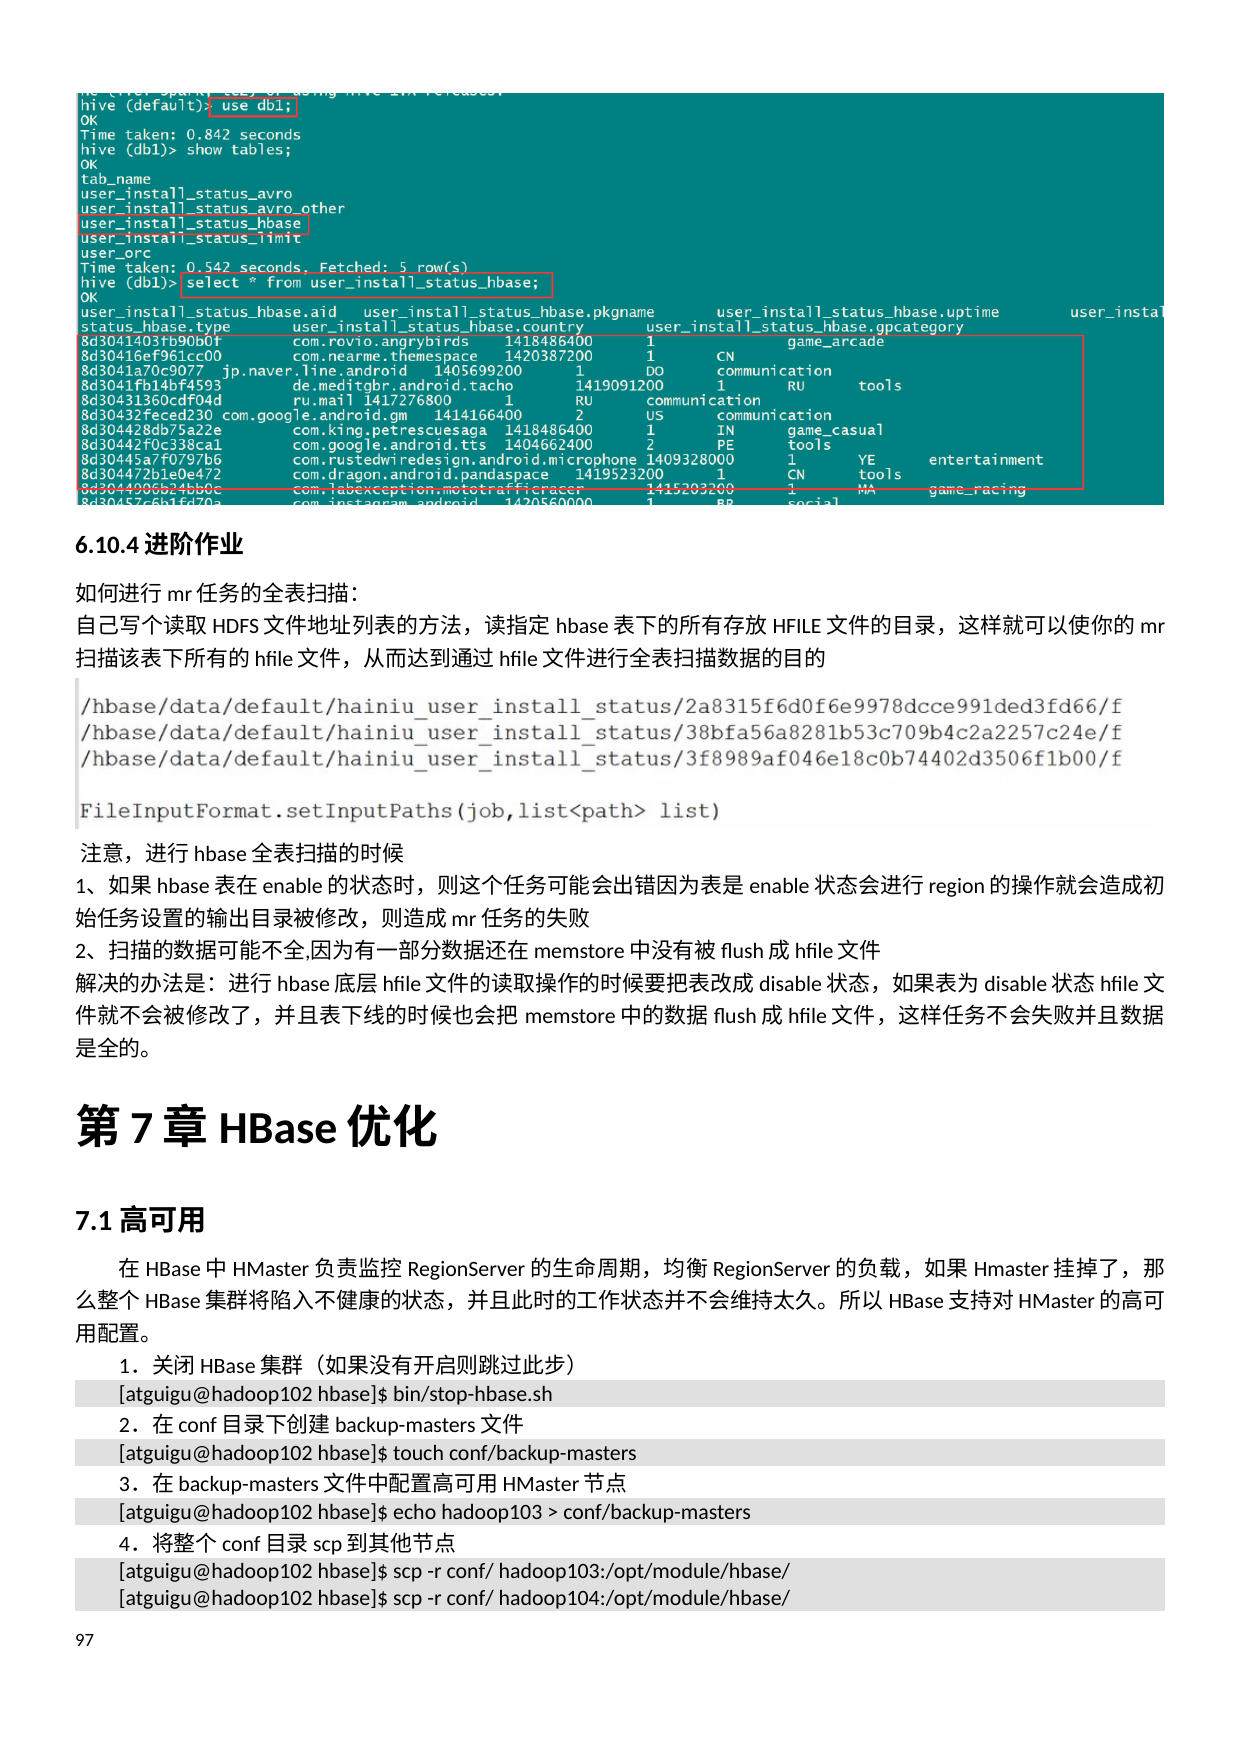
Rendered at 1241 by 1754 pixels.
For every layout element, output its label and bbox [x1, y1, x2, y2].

picture [75, 93, 1164, 505]
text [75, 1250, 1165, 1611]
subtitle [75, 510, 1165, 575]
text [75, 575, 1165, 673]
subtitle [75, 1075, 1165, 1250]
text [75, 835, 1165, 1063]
picture [75, 678, 1153, 829]
